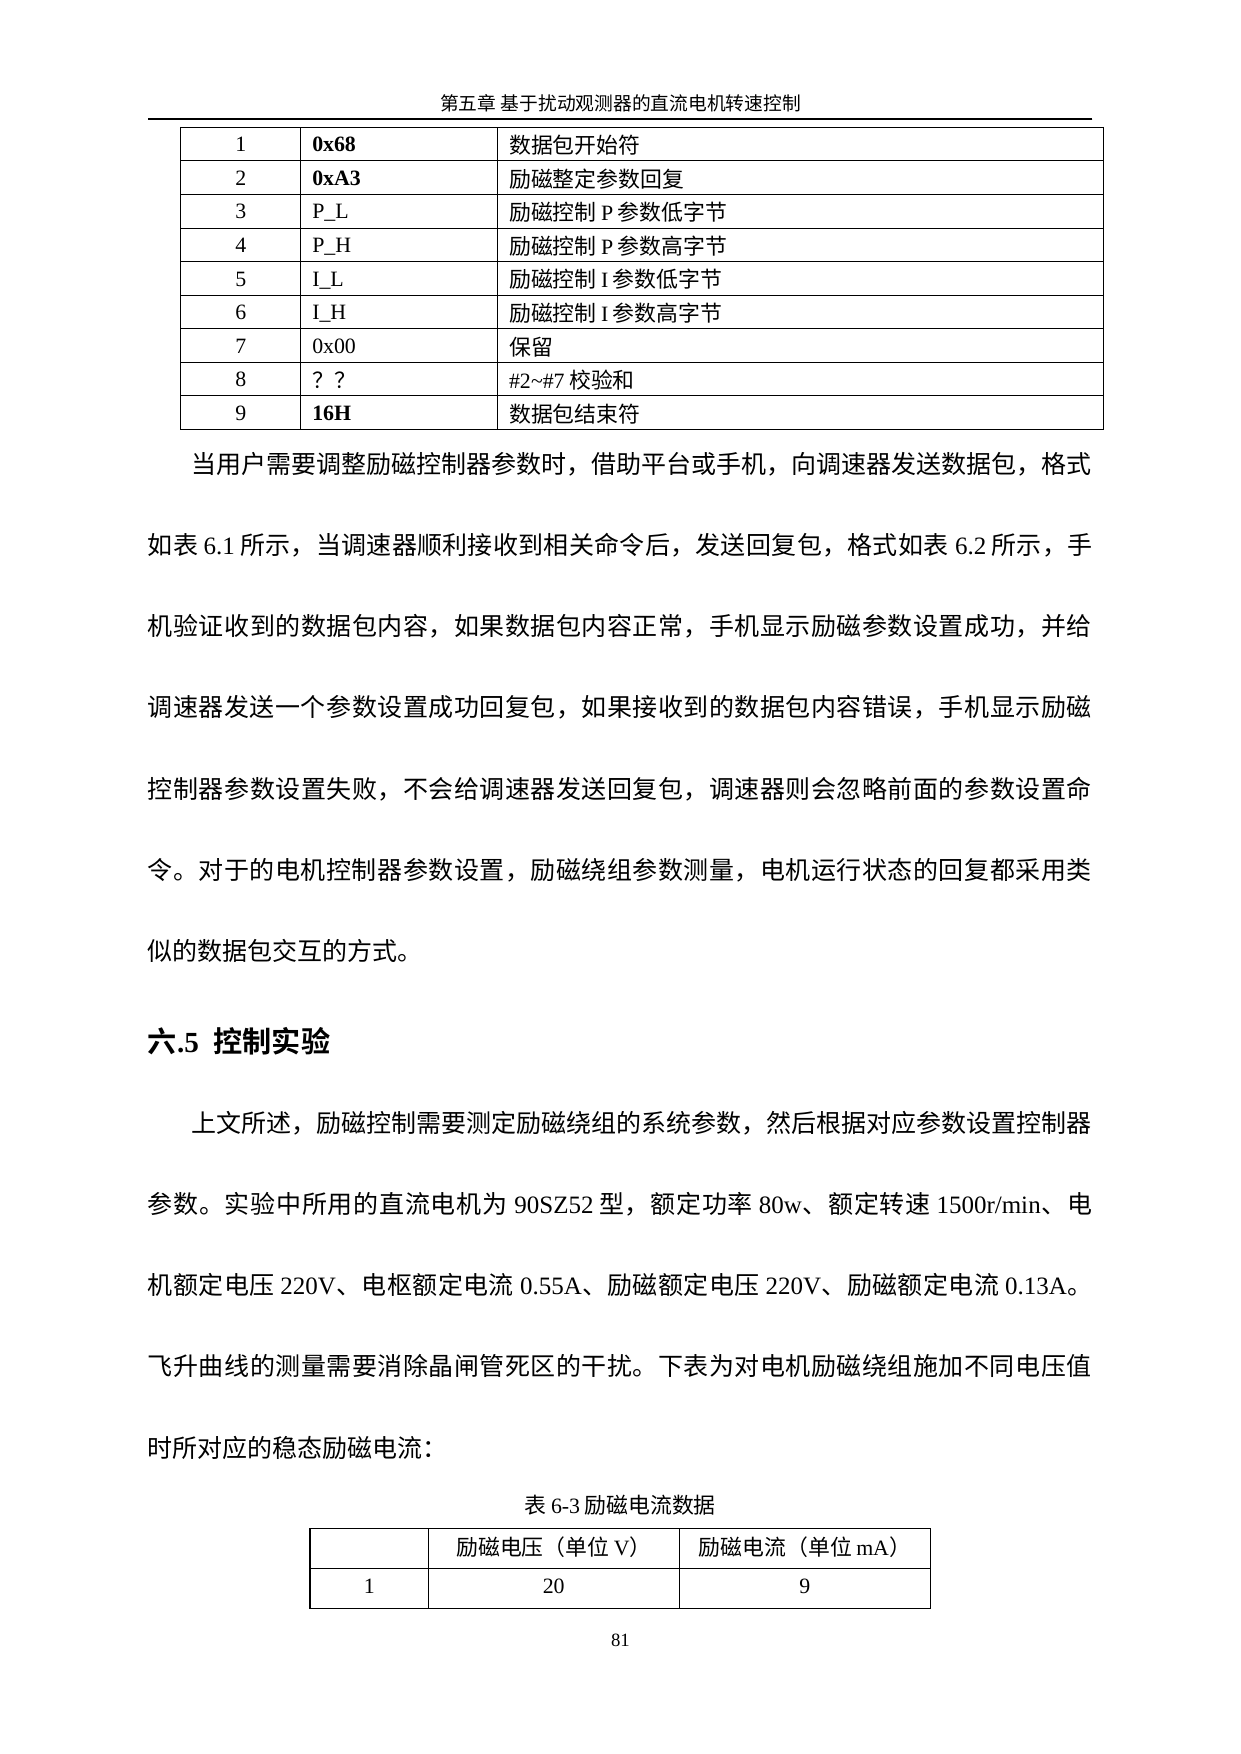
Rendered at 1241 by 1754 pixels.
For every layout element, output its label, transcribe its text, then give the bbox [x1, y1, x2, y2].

table_cell 8 [181, 363, 300, 395]
table_cell #2~#7校验和 [498, 363, 1103, 395]
table_header 励磁电流（单位mA） [680, 1529, 930, 1568]
table_cell 2 [181, 161, 300, 194]
table_cell 0x68 [301, 128, 497, 160]
table_cell 0x00 [301, 329, 497, 362]
table_cell 7 [181, 329, 300, 362]
table_cell 励磁控制P参数低字节 [498, 195, 1103, 227]
table_cell 保留 [498, 329, 1103, 362]
table_cell 4 [181, 229, 300, 261]
table_cell 9 [680, 1569, 930, 1608]
table_cell 1 [181, 128, 300, 160]
table_cell 励磁控制I参数低字节 [498, 262, 1103, 294]
table_cell 16H [301, 396, 497, 429]
table_cell I_L [301, 262, 497, 294]
table_cell 9 [181, 396, 300, 429]
table_cell 数据包结束符 [498, 396, 1103, 429]
table_cell 1 [311, 1569, 428, 1608]
table_cell 数据包开始符 [498, 128, 1103, 160]
table_cell 0xA3 [301, 161, 497, 194]
table_cell 20 [429, 1569, 679, 1608]
table_cell P_H [301, 229, 497, 261]
table_cell 励磁控制P参数高字节 [498, 229, 1103, 261]
text 当用户需要调整励磁控制器参数时，借助平台或手机，向调速器发送数据包，格式如表6.1所示，当调速器顺利接收到相关命令后，发送回复包，格式如表6.2所示，手机验证收到的数据包内容，如果数据包内容正常，手机显示励磁参数设置成功，并给调速器发送一个参数设置成功回复包，如果接收到的数据包内容错误，手机显示励磁控制器参数设置失败，不会给调速器发送回复包，调速器则会忽略前面的参数设置命令。对于的电机控制器参数设置，励磁绕组参数测量，电机运行状态的回复都采用类似的数据包交互的方式。 [148, 430, 1092, 982]
table_header [311, 1529, 428, 1568]
table_cell 5 [181, 262, 300, 294]
table_cell 励磁整定参数回复 [498, 161, 1103, 194]
text 表6-3励磁电流数据 [148, 1488, 1092, 1520]
table_cell 3 [181, 195, 300, 227]
table_cell I_H [301, 296, 497, 328]
table_cell P_L [301, 195, 497, 227]
subtitle 控制实验 [148, 1007, 1092, 1072]
table_header 励磁电压（单位V） [429, 1529, 679, 1568]
table_cell 6 [181, 296, 300, 328]
table_cell 励磁控制I参数高字节 [498, 296, 1103, 328]
text 上文所述，励磁控制需要测定励磁绕组的系统参数，然后根据对应参数设置控制器参数。实验中所用的直流电机为90SZ52型，额定功率80w、额定转速1500r/min、电机额定电压220V、电枢额定电流0.55A、励磁额定电压220V、励磁额定电流0.13A。飞升曲线的测量需要消除晶闸管死区的干扰。下表为对电机励磁绕组施加不同电压值时所对应的稳态励磁电流： [148, 1089, 1092, 1479]
table_cell ？？ [301, 363, 497, 395]
